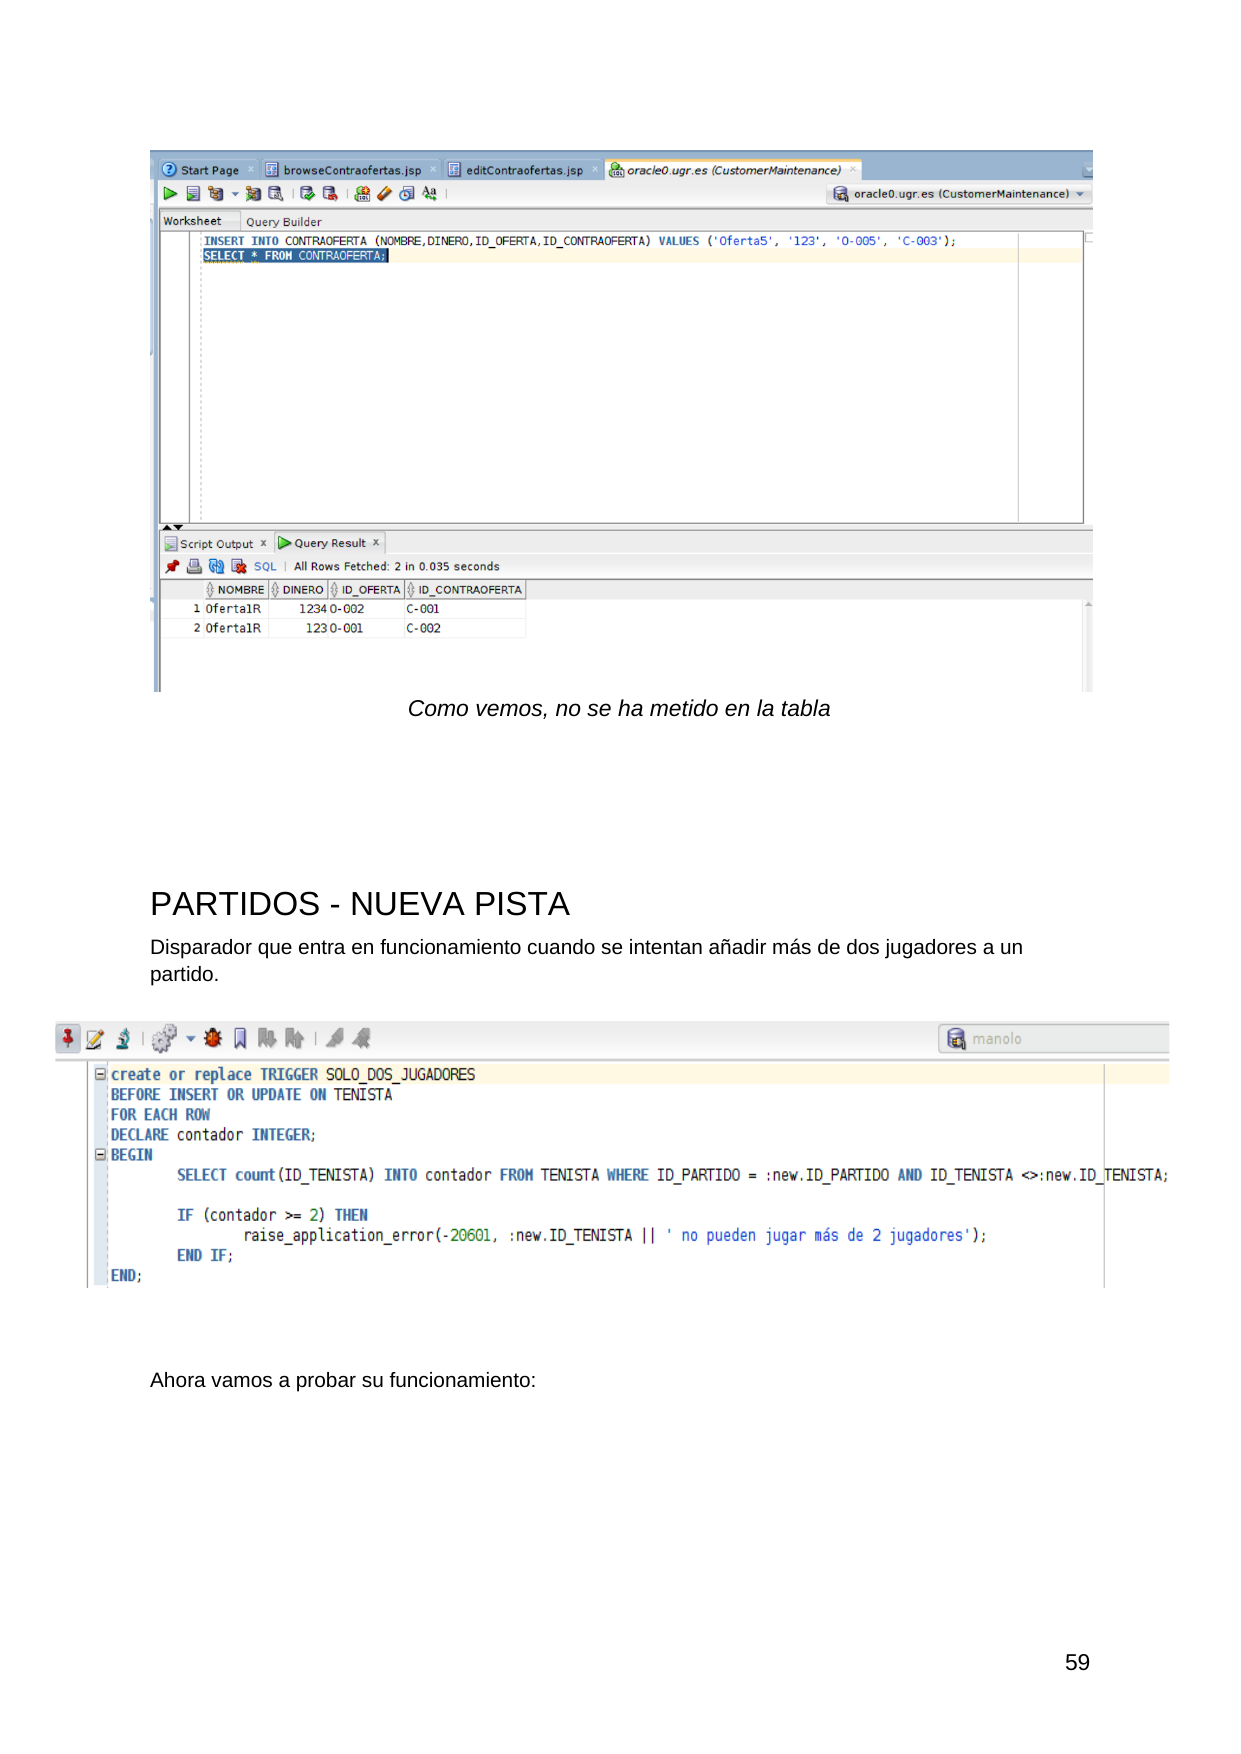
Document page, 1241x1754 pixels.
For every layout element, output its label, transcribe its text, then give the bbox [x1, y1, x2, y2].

picture [150, 150, 1093, 692]
subtitle PARTIDOS - NUEVA PISTA [150, 884, 1090, 922]
picture [55, 1021, 1170, 1288]
text Como vemos, no se ha metido en la tabla [150, 695, 1090, 722]
text Disparador que entra en funcionamiento cuando se intentan añadir más de dos jugadores a un partido. [150, 935, 1090, 986]
text Ahora vamos a probar su funcionamiento: [150, 1368, 1090, 1392]
